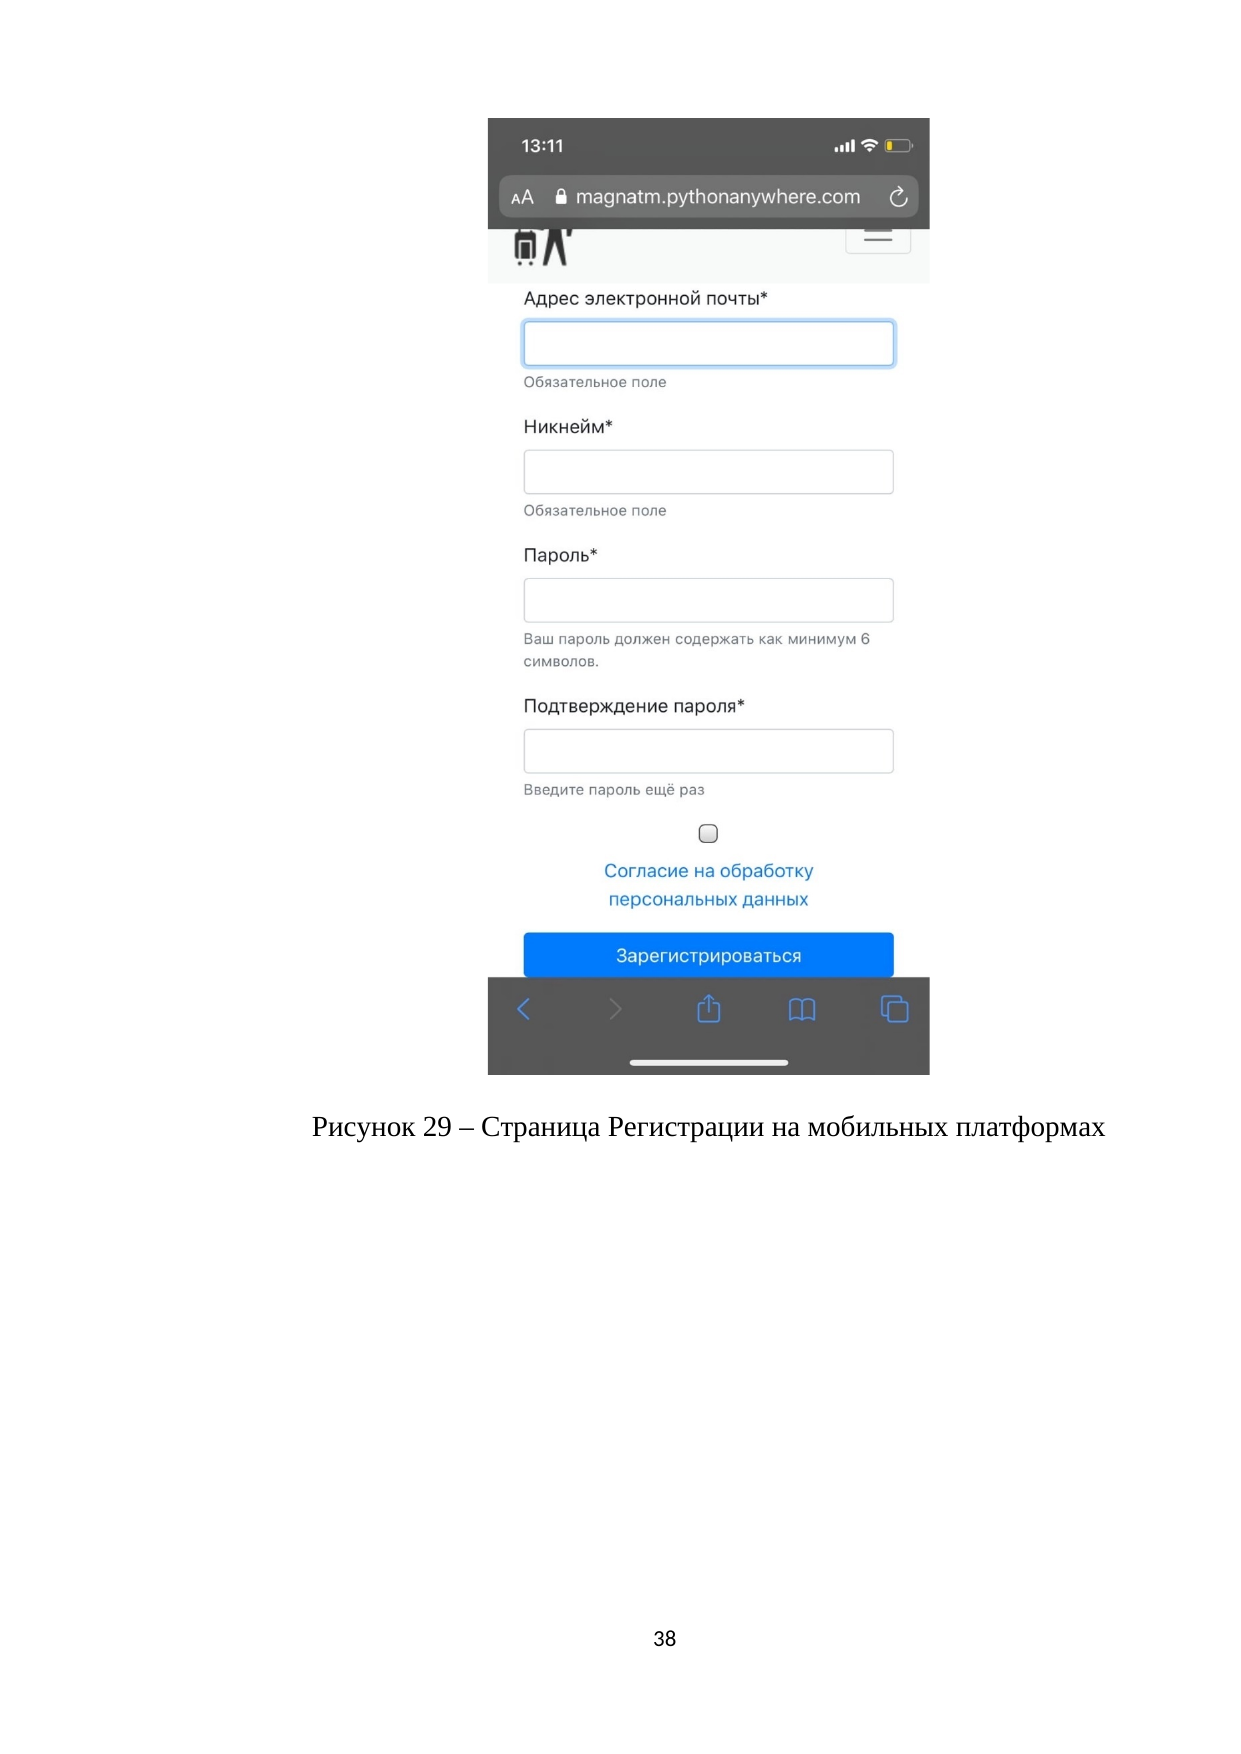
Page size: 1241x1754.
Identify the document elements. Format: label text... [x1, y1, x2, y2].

text Рисунок 29 – Страница Регистрации на мобильных платформах [177, 1109, 1152, 1143]
picture [487, 118, 930, 1075]
